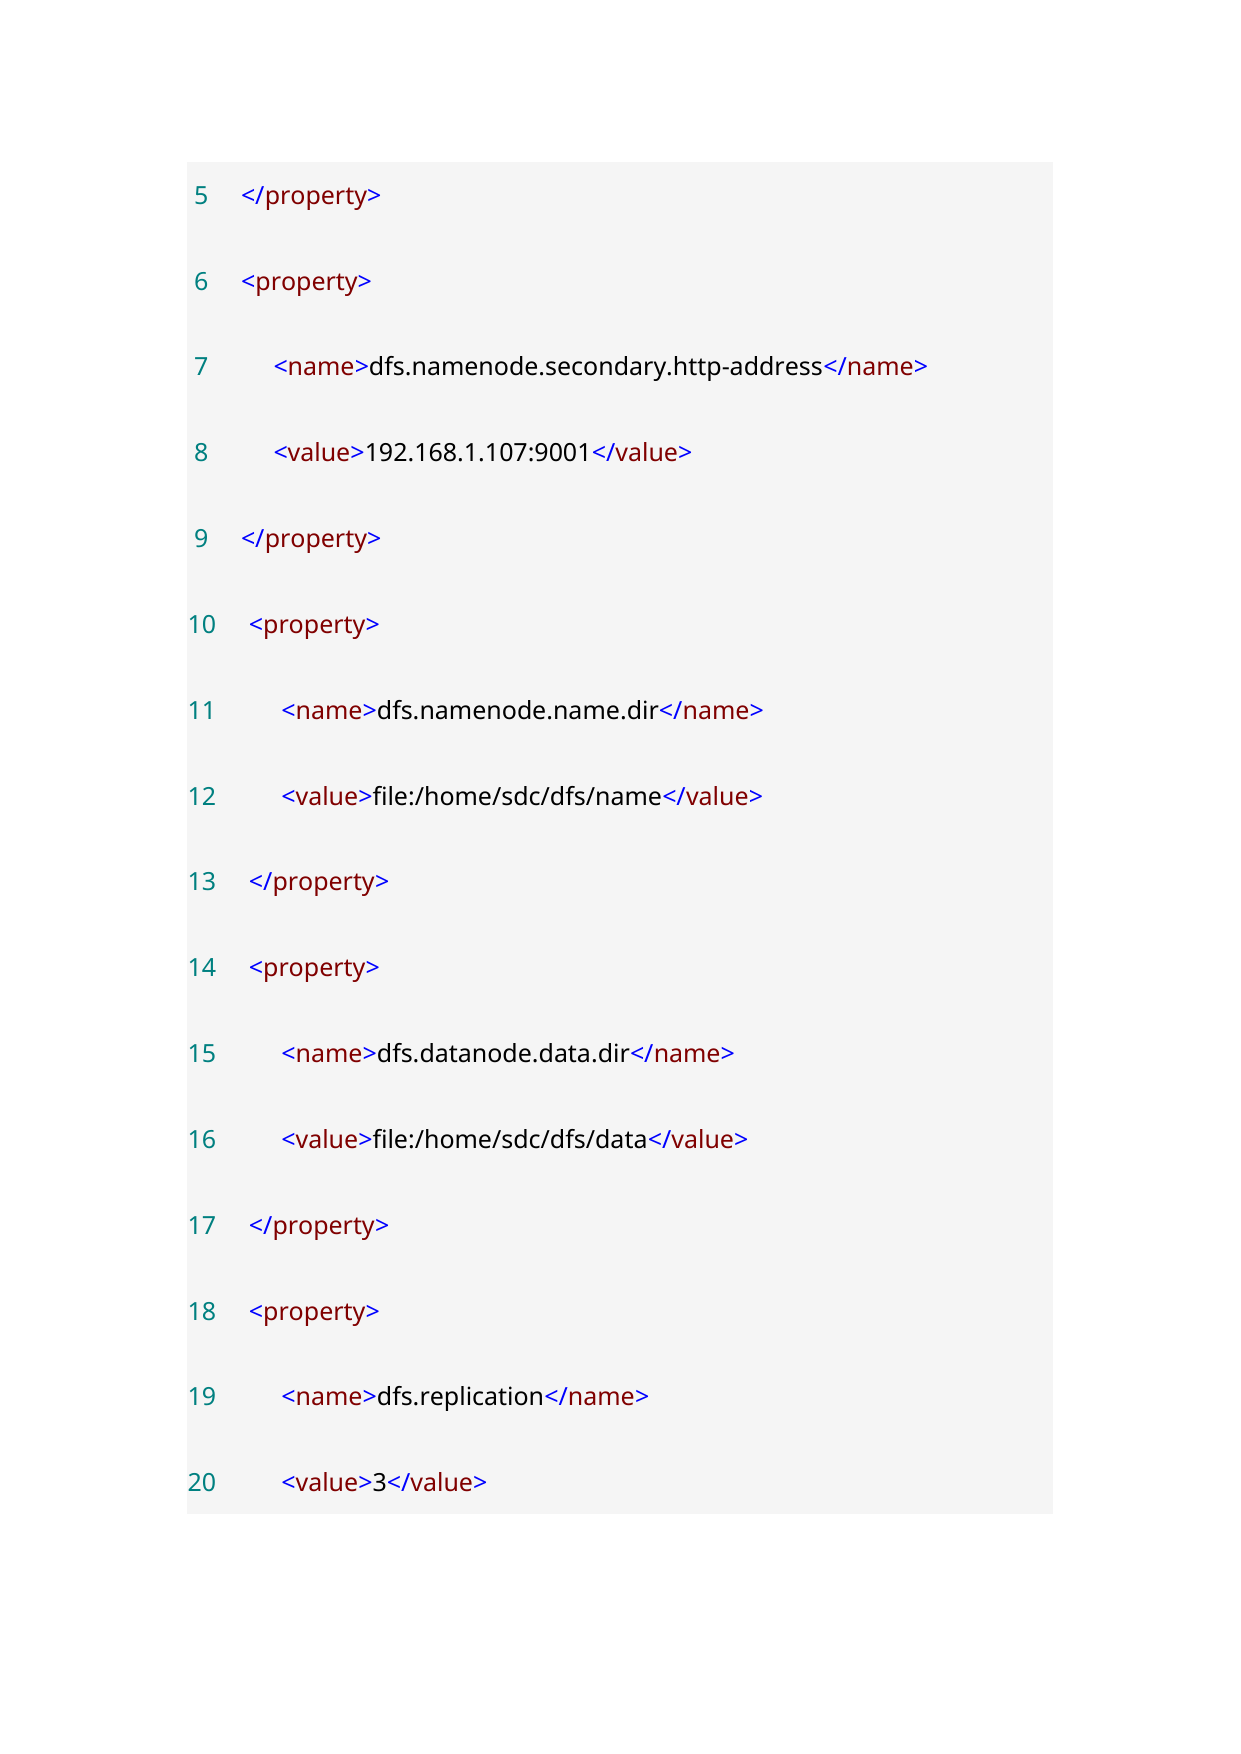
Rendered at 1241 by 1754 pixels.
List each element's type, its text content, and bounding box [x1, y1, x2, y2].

text 16 <value>file:/home/sdc/dfs/data</value> [187, 1106, 1053, 1171]
text 18 <property> [187, 1278, 1053, 1343]
text 9 </property> [187, 505, 1053, 570]
text 8 <value>192.168.1.107:9001</value> [187, 419, 1053, 484]
text 20 <value>3</value> [187, 1449, 1053, 1514]
text 7 <name>dfs.namenode.secondary.http-address</name> [187, 334, 1053, 399]
text 6 <property> [187, 248, 1053, 313]
text 13 </property> [187, 849, 1053, 914]
text 5 </property> [187, 162, 1053, 227]
text 19 <name>dfs.replication</name> [187, 1364, 1053, 1429]
text 12 <value>file:/home/sdc/dfs/name</value> [187, 763, 1053, 828]
text 15 <name>dfs.datanode.data.dir</name> [187, 1020, 1053, 1085]
text 14 <property> [187, 934, 1053, 999]
text 11 <name>dfs.namenode.name.dir</name> [187, 677, 1053, 742]
text 17 </property> [187, 1192, 1053, 1257]
text 10 <property> [187, 591, 1053, 656]
